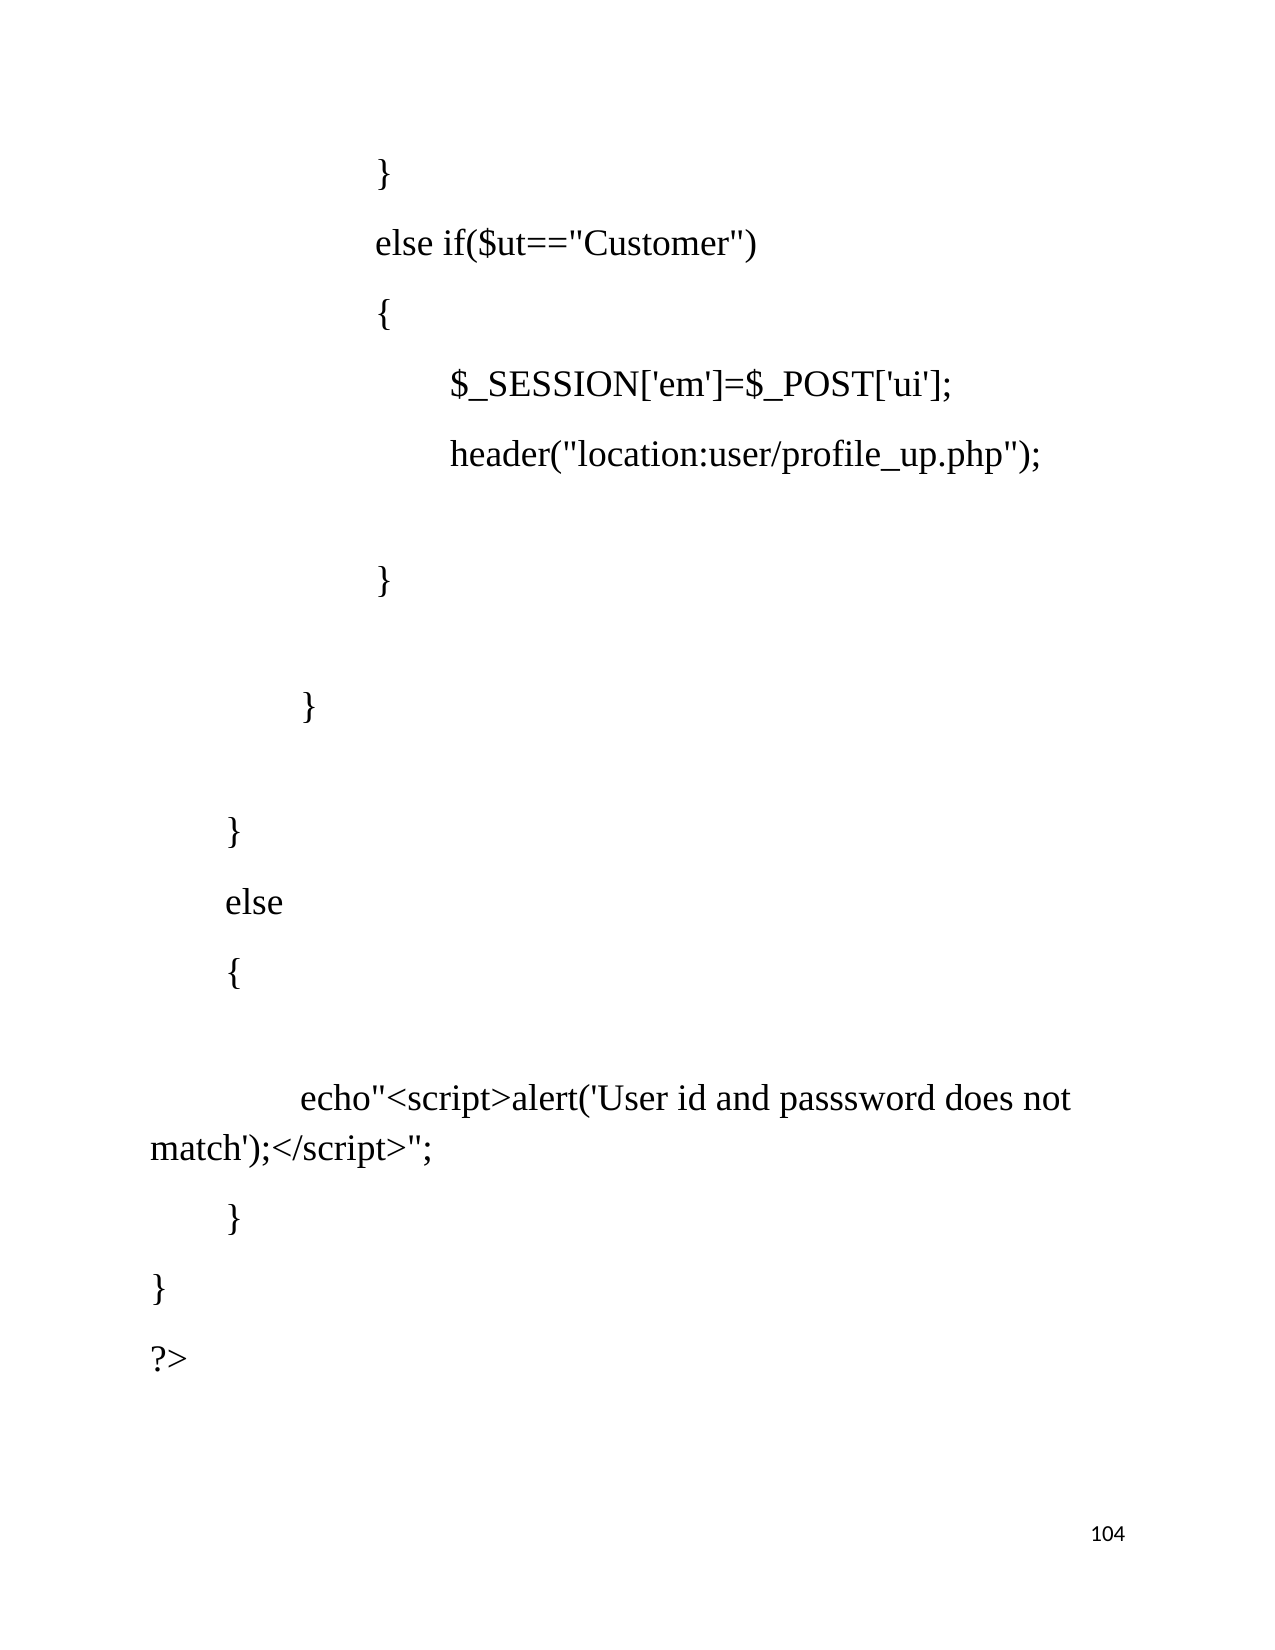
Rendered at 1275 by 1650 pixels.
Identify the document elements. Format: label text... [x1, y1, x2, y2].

text ?> [150, 1336, 1125, 1379]
text echo"<script>alert('User id and passsword does not match');</script>"; [150, 1075, 1125, 1168]
text { [150, 950, 1125, 993]
text } [150, 557, 1125, 601]
text } [150, 1266, 1125, 1309]
text header("location:user/profile_up.php"); [150, 432, 1125, 475]
text } [150, 150, 1125, 193]
text else [150, 879, 1125, 922]
text else if($ut=="Customer") [150, 220, 1125, 263]
text $_SESSION['em']=$_POST['ui']; [150, 361, 1125, 404]
text } [150, 809, 1125, 852]
text } [150, 1195, 1125, 1238]
text { [150, 291, 1125, 334]
text } [150, 683, 1125, 726]
